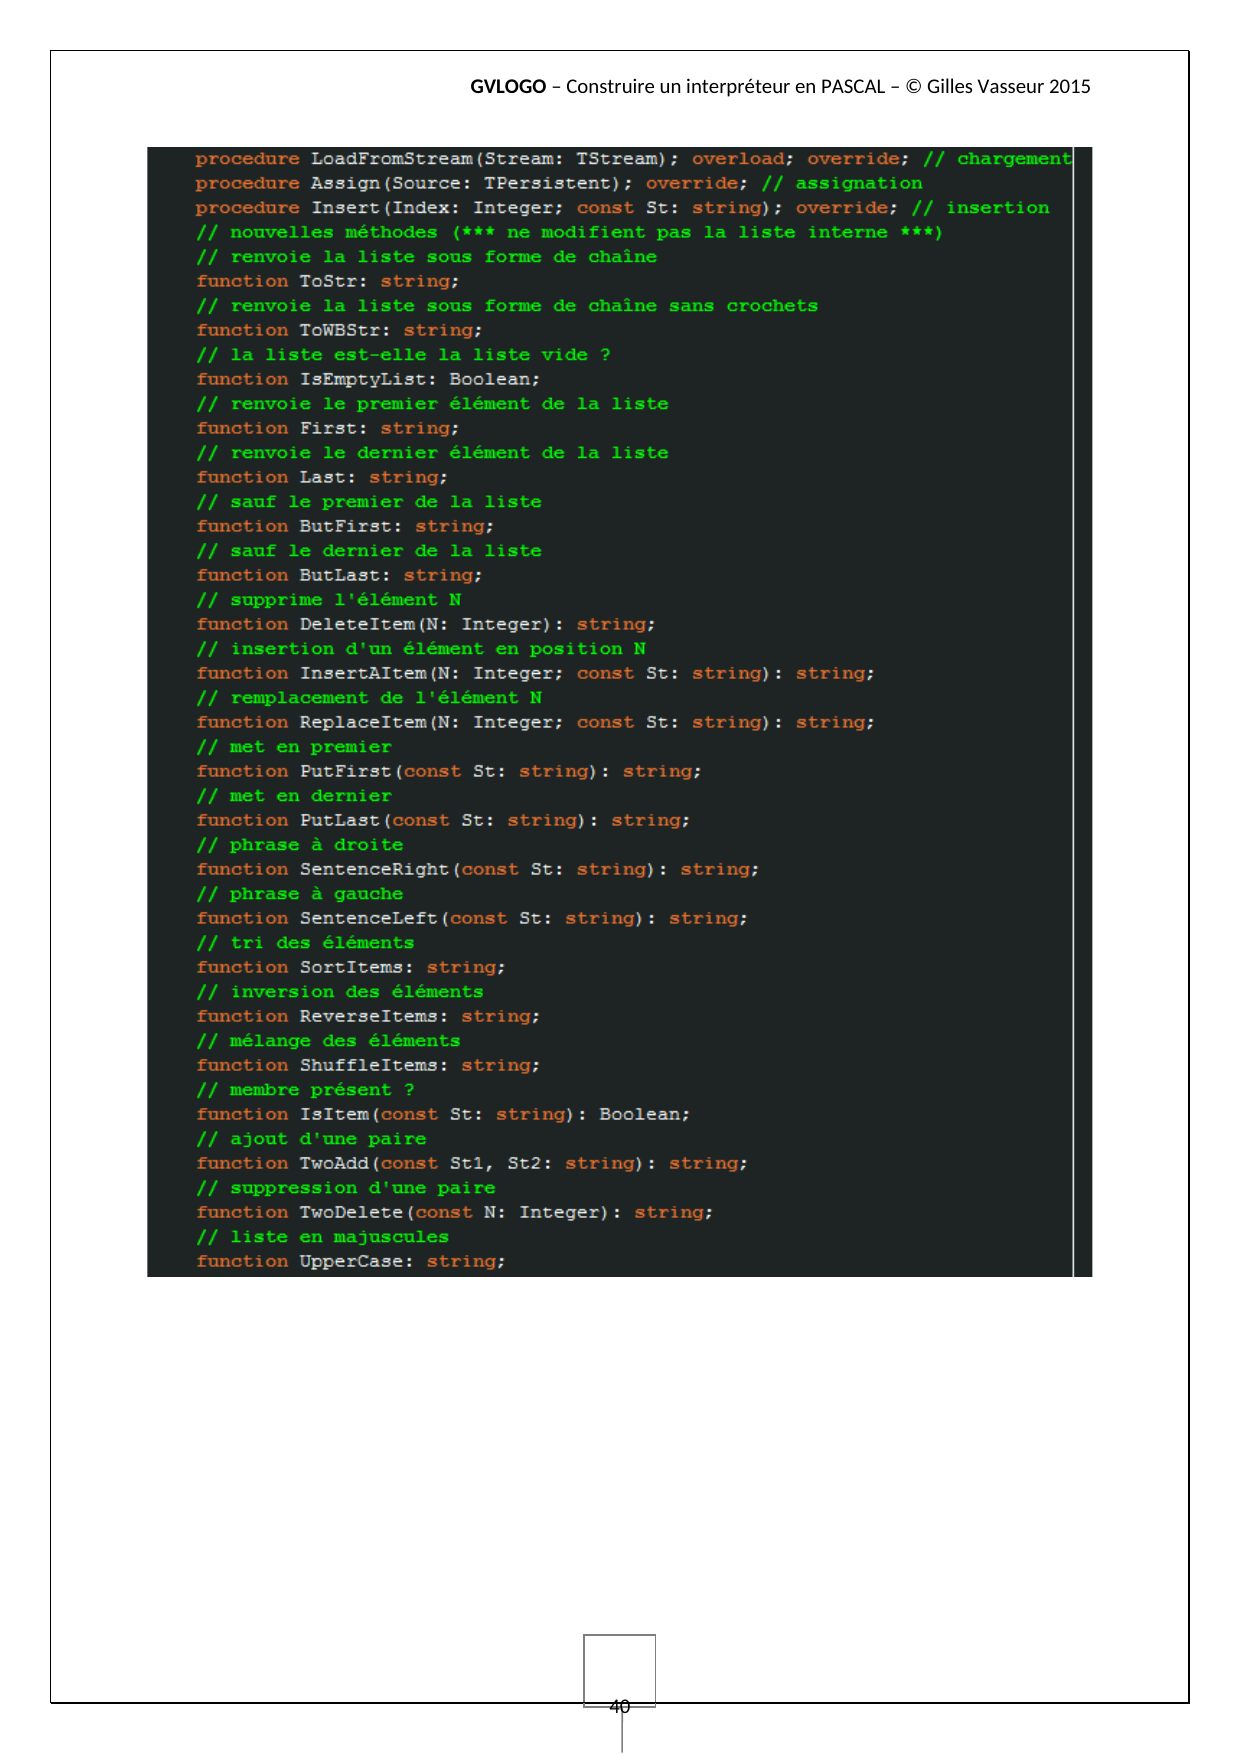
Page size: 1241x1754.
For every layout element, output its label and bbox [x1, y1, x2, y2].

picture [147, 147, 1093, 1277]
